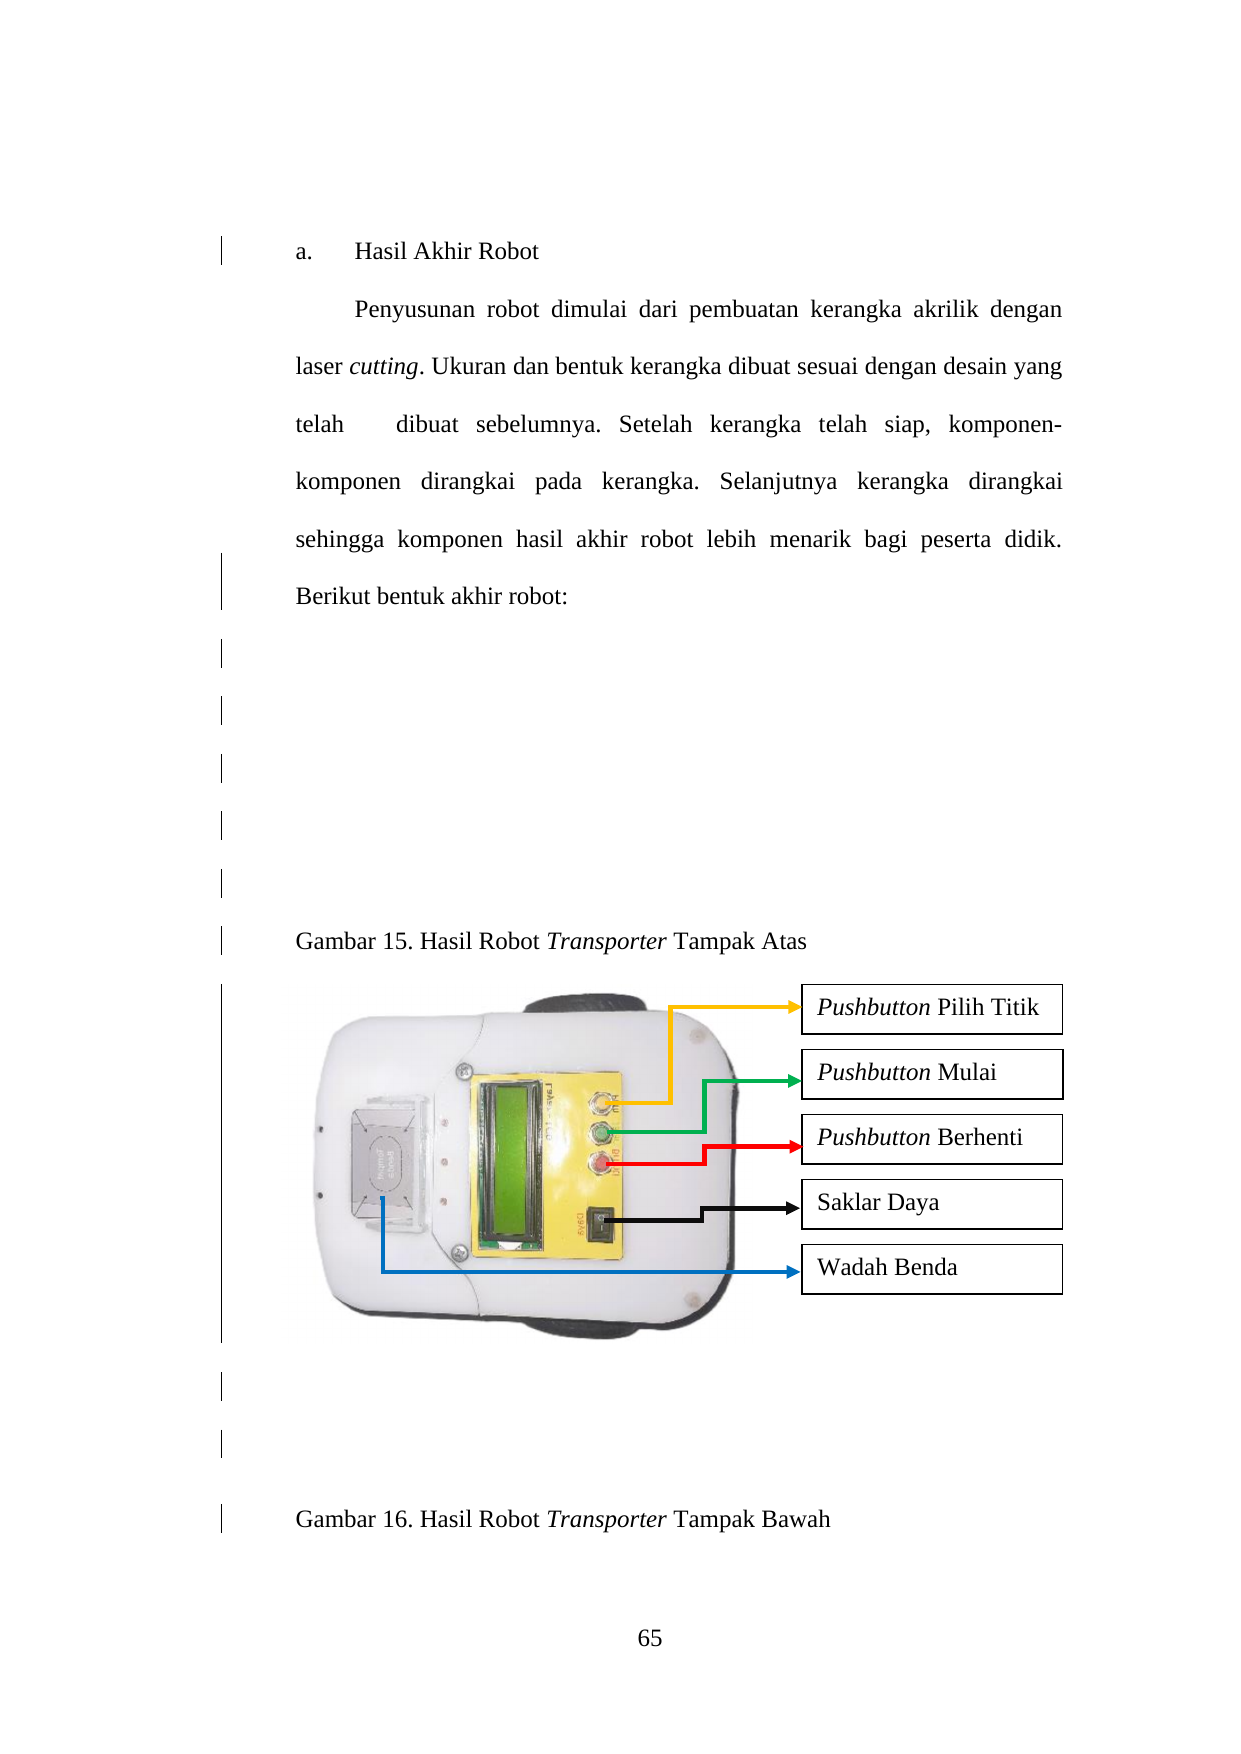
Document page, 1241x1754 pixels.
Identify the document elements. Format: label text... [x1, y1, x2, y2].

text Gambar . Hasil Robot Transporter Tampak Atas [295, 926, 1063, 955]
text Penyusunan robot dimulai dari pembuatan kerangka akrilik dengan laser cutting. Ukuran dan bentuk kerangka dibuat sesuai dengan desain yang telah dibuat sebelumnya. Setelah kerangka telah siap, komponen-komponen dirangkai pada kerangka. Selanjutnya kerangka dirangkai sehingga komponen hasil akhir robot lebih menarik bagi peserta didik. Berikut bentuk akhir robot: [295, 294, 1063, 610]
list Hasil Akhir Robot [295, 236, 1063, 265]
text Gambar . Hasil Robot Transporter Tampak Bawah [295, 1504, 1063, 1532]
picture [281, 984, 753, 1344]
